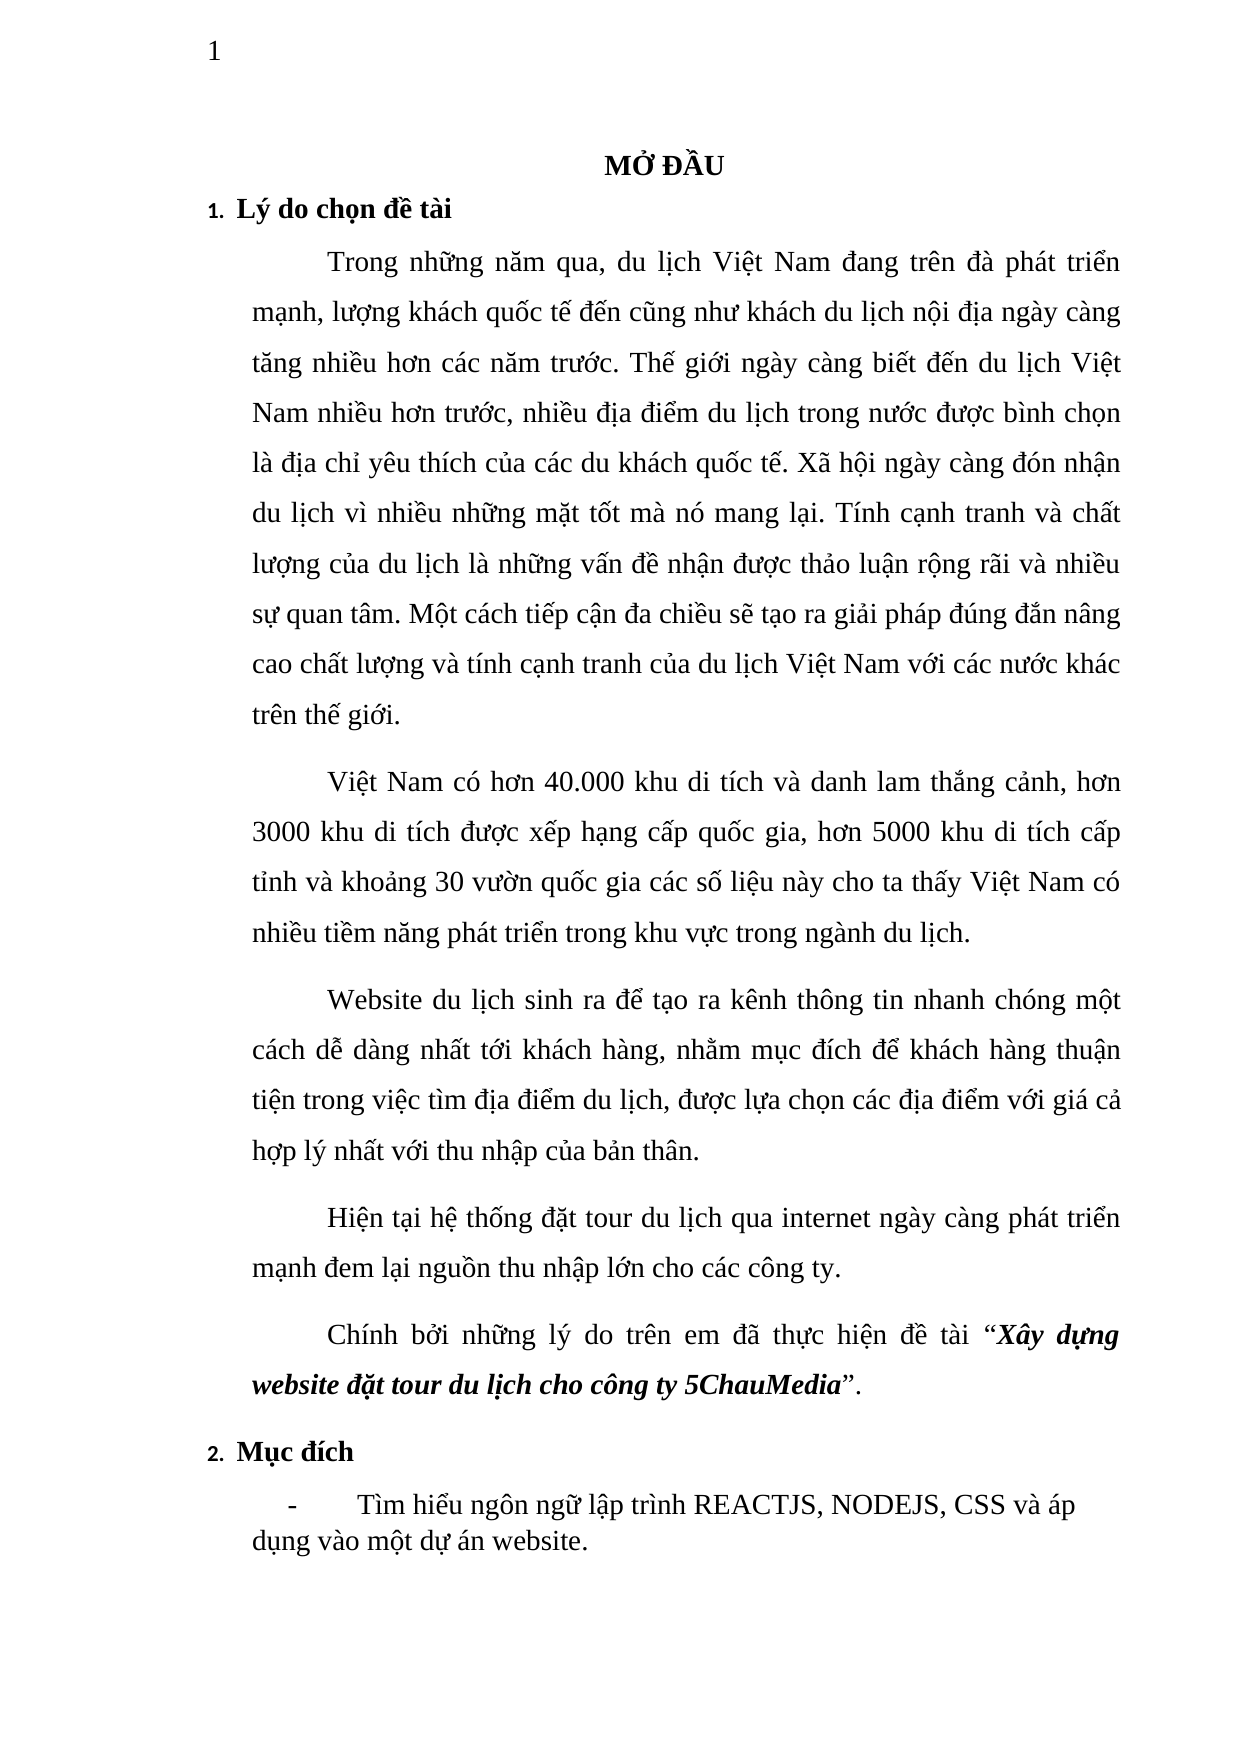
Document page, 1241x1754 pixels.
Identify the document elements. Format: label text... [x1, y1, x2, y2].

text Hiện tại hệ thống đặt tour du lịch qua internet ngày càng phát triển mạnh đem lại nguồn thu nhập lớn cho các công ty. [252, 1200, 1122, 1283]
text Việt Nam có hơn 40.000 khu di tích và danh lam thắng cảnh, hơn 3000 khu di tích được xếp hạng cấp quốc gia, hơn 5000 khu di tích cấp tỉnh và khoảng 30 vườn quốc gia các số liệu này cho ta thấy Việt Nam có nhiều tiềm năng phát triển trong khu vực trong ngành du lịch. [252, 764, 1122, 948]
text Chính bởi những lý do trên em đã thực hiện đề tài “Xây dựng website đặt tour du lịch cho công ty 5ChauMedia”. [252, 1317, 1122, 1401]
list Mục đích [207, 1434, 1122, 1468]
text Trong những năm qua, du lịch Việt Nam đang trên đà phát triển mạnh, lượng khách quốc tế đến cũng như khách du lịch nội địa ngày càng tăng nhiều hơn các năm trước. Thế giới ngày càng biết đến du lịch Việt Nam nhiều hơn trước, nhiều địa điểm du lịch trong nước được bình chọn là địa chỉ yêu thích của các du khách quốc tế. Xã hội ngày càng đón nhận du lịch vì nhiều những mặt tốt mà nó mang lại. Tính cạnh tranh và chất lượng của du lịch là những vấn đề nhận được thảo luận rộng rãi và nhiều sự quan tâm. Một cách tiếp cận đa chiều sẽ tạo ra giải pháp đúng đắn nâng cao chất lượng và tính cạnh tranh của du lịch Việt Nam với các nước khác trên thế giới. [252, 244, 1122, 730]
text Website du lịch sinh ra để tạo ra kênh thông tin nhanh chóng một cách dễ dàng nhất tới khách hàng, nhằm mục đích để khách hàng thuận tiện trong việc tìm địa điểm du lịch, được lựa chọn các địa điểm với giá cả hợp lý nhất với thu nhập của bản thân. [252, 982, 1122, 1166]
text - Tìm hiểu ngôn ngữ lập trình REACTJS, NODEJS, CSS và áp dụng vào một dự án website. [252, 1487, 1122, 1557]
list Lý do chọn đề tài [207, 191, 1122, 225]
text MỞ ĐẦU [207, 148, 1122, 181]
